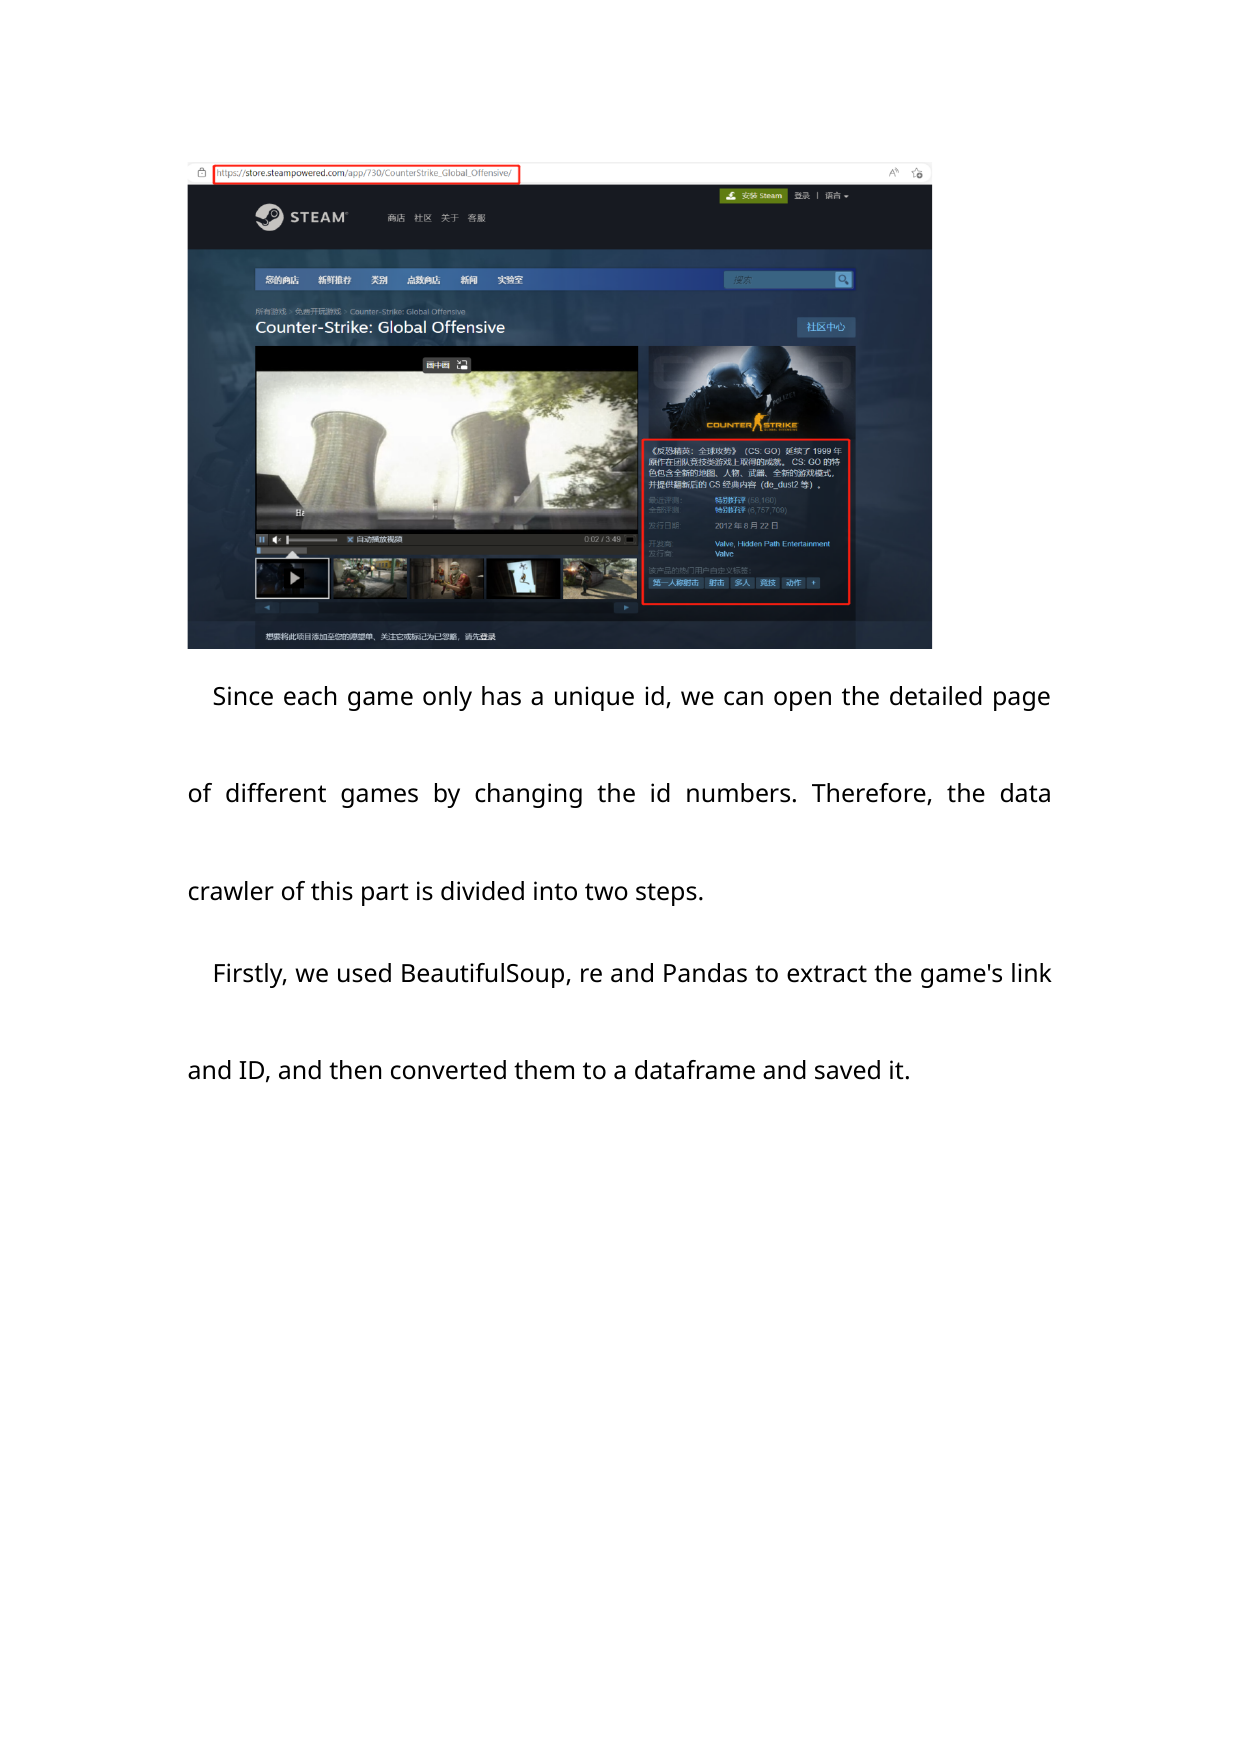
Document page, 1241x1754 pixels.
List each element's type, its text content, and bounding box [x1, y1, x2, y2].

picture [187, 162, 933, 649]
text Since each game only has a unique id, we can open the detailed page of different games by changing the id numbers. Therefore, the data crawler of this part is divided into two steps. [187, 663, 1053, 923]
text Firstly, we used BeautifulSoup, re and Pandas to extract the game's link and ID, and then converted them to a dataframe and saved it. [187, 940, 1053, 1102]
